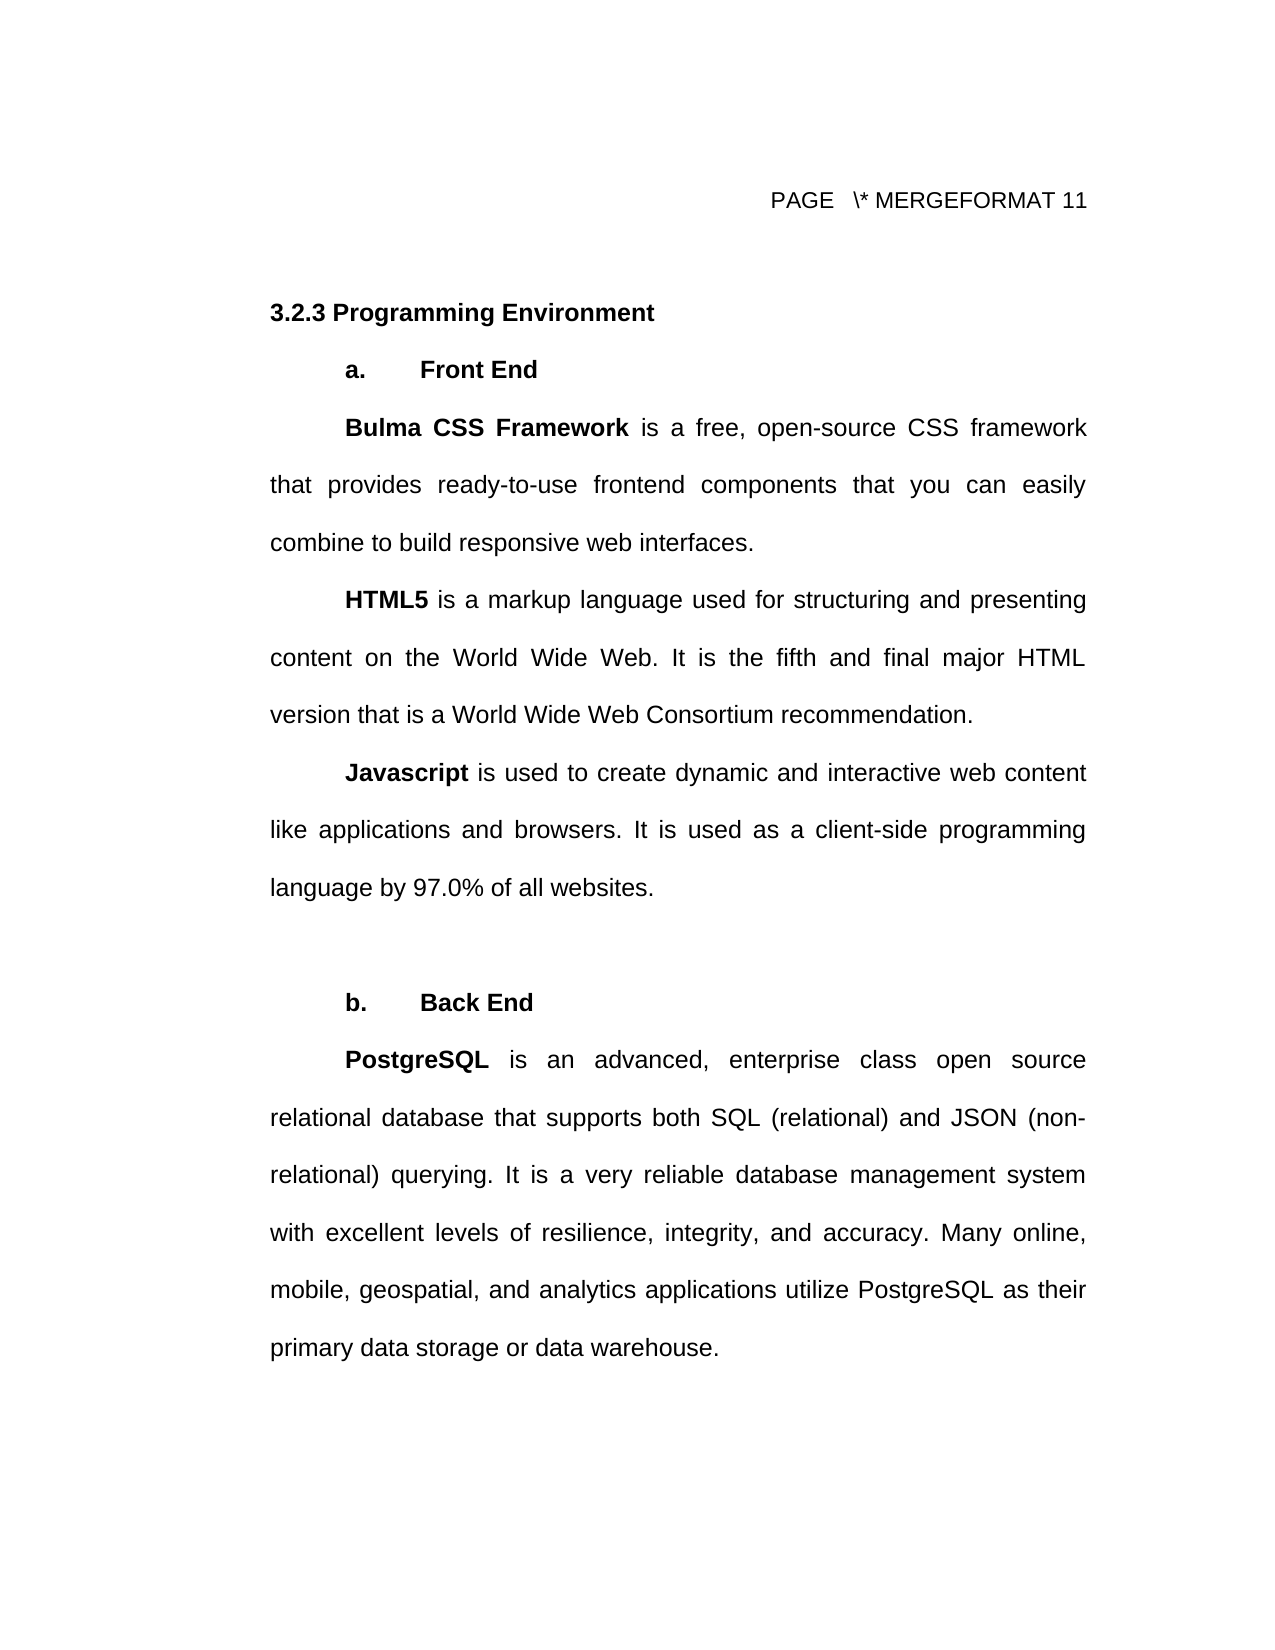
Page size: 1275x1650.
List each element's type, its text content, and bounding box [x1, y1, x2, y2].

text Javascript is used to create dynamic and interactive web content like applications and browsers. It is used as a client-side programming language by 97.0% of all websites. [270, 758, 1087, 901]
text 3.2.3 Programming Environment [270, 298, 1087, 326]
text PostgreSQL is an advanced, enterprise class open source relational database that supports both SQL (relational) and JSON (non-relational) querying. It is a very reliable database management system with excellent levels of resilience, integrity, and accuracy. Many online, mobile, geospatial, and analytics applications utilize PostgreSQL as their primary data storage or data warehouse. [270, 1045, 1087, 1361]
text HTML5 is a markup language used for structuring and presenting content on the World Wide Web. It is the fifth and final major HTML version that is a World Wide Web Consortium recommendation. [270, 585, 1087, 729]
text Bulma CSS Framework is a free, open-source CSS framework that provides ready-to-use frontend components that you can easily combine to build responsive web interfaces. [270, 413, 1087, 556]
list Back End [270, 988, 1087, 1016]
list Front End [270, 355, 1087, 384]
